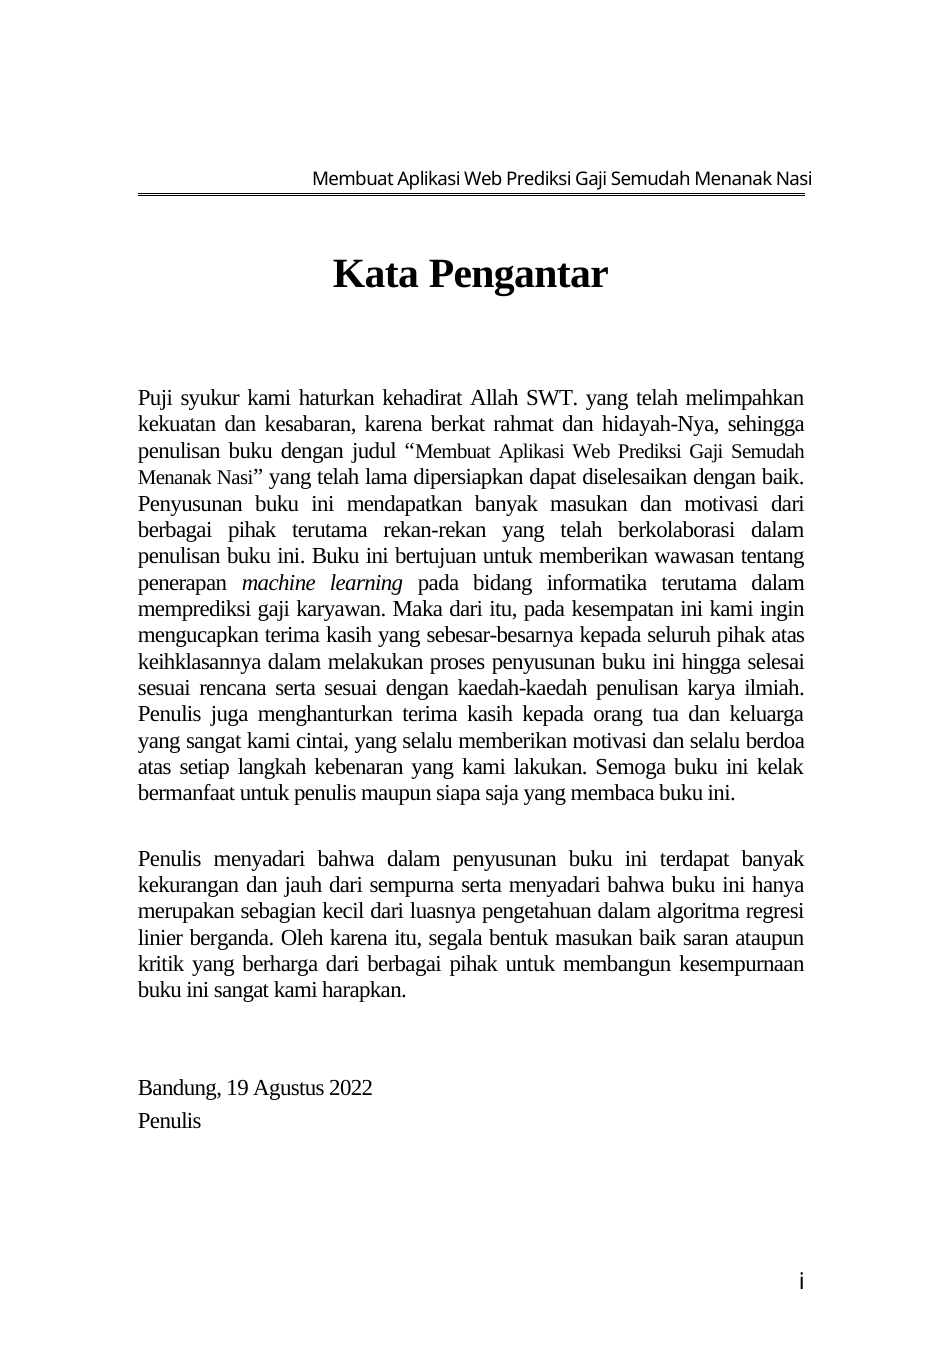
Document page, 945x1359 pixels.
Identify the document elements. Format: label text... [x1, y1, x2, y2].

text Bandung, 19 Agustus 2022 [138, 1074, 805, 1101]
text Puji syukur kami haturkan kehadirat Allah SWT. yang telah melimpahkan kekuatan dan kesabaran, karena berkat rahmat dan hidayah-Nya, sehingga penulisan buku dengan judul “Membuat Aplikasi Web Prediksi Gaji Semudah Menanak Nasi” yang telah lama dipersiapkan dapat diselesaikan dengan baik. Penyusunan buku ini mendapatkan banyak masukan dan motivasi dari berbagai pihak terutama rekan-rekan yang telah berkolaborasi dalam penulisan buku ini. Buku ini bertujuan untuk memberikan wawasan tentang penerapan machine learning pada bidang informatika terutama dalam memprediksi gaji karyawan. Maka dari itu, pada kesempatan ini kami ingin mengucapkan terima kasih yang sebesar-besarnya kepada seluruh pihak atas keihklasannya dalam melakukan proses penyusunan buku ini hingga selesai sesuai rencana serta sesuai dengan kaedah-kaedah penulisan karya ilmiah. Penulis juga menghanturkan terima kasih kepada orang tua dan keluarga yang sangat kami cintai, yang selalu memberikan motivasi dan selalu berdoa atas setiap langkah kebenaran yang kami lakukan. Semoga buku ini kelak bermanfaat untuk penulis maupun siapa saja yang membaca buku ini. [138, 384, 805, 806]
text Penulis [138, 1107, 805, 1133]
text Penulis menyadari bahwa dalam penyusunan buku ini terdapat banyak kekurangan dan jauh dari sempurna serta menyadari bahwa buku ini hanya merupakan sebagian kecil dari luasnya pengetahuan dalam algoritma regresi linier berganda. Oleh karena itu, segala bentuk masukan baik saran ataupun kritik yang berharga dari berbagai pihak untuk membangun kesempurnaan buku ini sangat kami harapkan. [138, 845, 805, 1003]
subtitle Kata Pengantar [138, 249, 804, 297]
